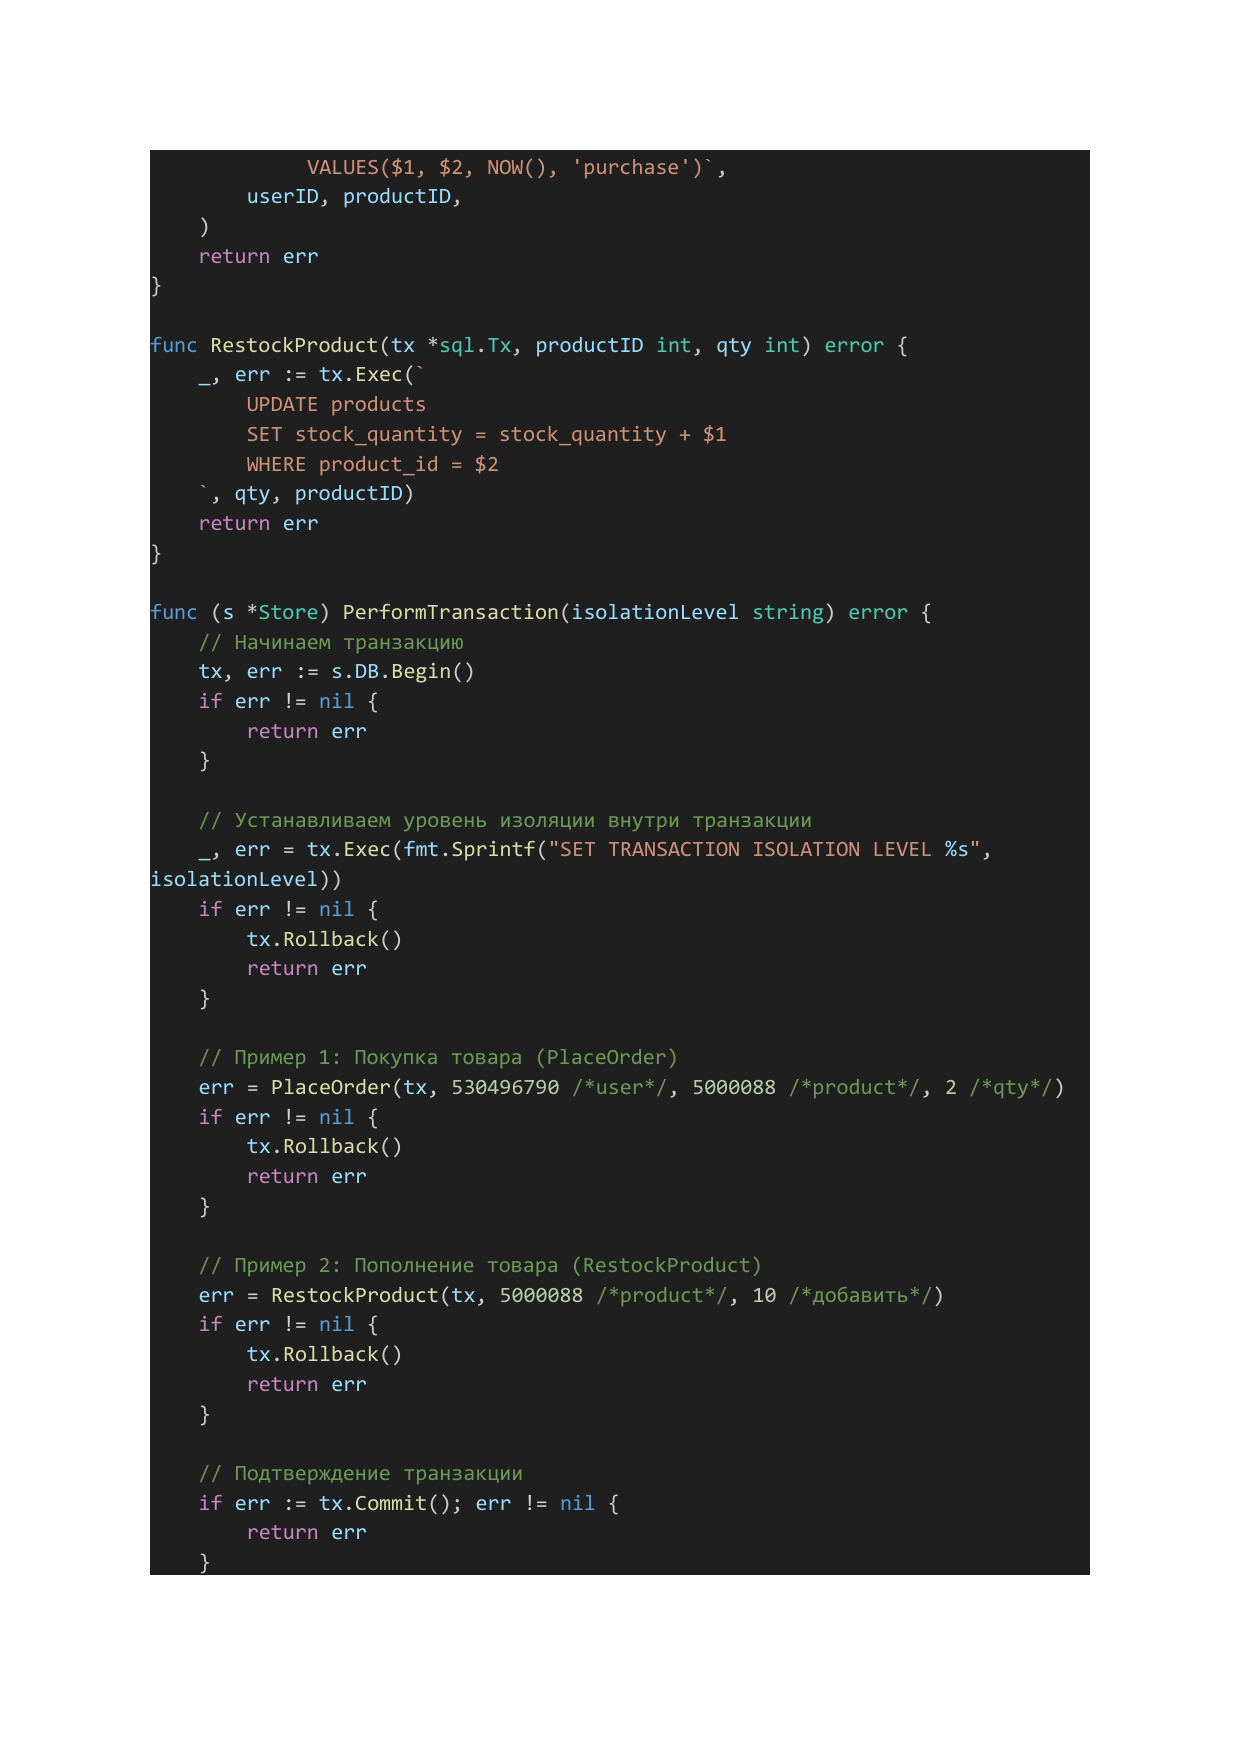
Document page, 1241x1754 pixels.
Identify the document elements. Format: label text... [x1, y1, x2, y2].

text return err [150, 1516, 1090, 1545]
text VALUES($1, $2, NOW(), 'purchase')`, [150, 150, 1090, 180]
text // Пример 1: Покупка товара (PlaceOrder) [150, 1041, 1090, 1070]
text return err [150, 952, 1090, 981]
text } [150, 744, 1090, 773]
text return err [150, 1367, 1090, 1397]
text return err [150, 506, 1090, 536]
text return err [150, 239, 1090, 269]
text } [150, 536, 1090, 566]
text if err := tx.Commit(); err != nil { [150, 1486, 1090, 1516]
text // Пример 2: Пополнение товара (RestockProduct) [150, 1248, 1090, 1278]
text _, err := tx.Exec(` [150, 358, 1090, 387]
text if err != nil { [150, 1100, 1090, 1130]
text ) [150, 209, 1090, 239]
text // Устанавливаем уровень изоляции внутри транзакции [150, 803, 1090, 833]
text _, err = tx.Exec(fmt.Sprintf("SET TRANSACTION ISOLATION LEVEL %s", isolationLevel)) [150, 833, 1090, 892]
text tx.Rollback() [150, 922, 1090, 952]
text userID, productID, [150, 180, 1090, 209]
text } [150, 1397, 1090, 1427]
text func RestockProduct(tx *sql.Tx, productID int, qty int) error { [150, 328, 1090, 358]
text } [150, 1545, 1090, 1575]
text if err != nil { [150, 684, 1090, 714]
text `, qty, productID) [150, 477, 1090, 506]
text err = RestockProduct(tx, 5000088 /*product*/, 10 /*добавить*/) [150, 1278, 1090, 1308]
text // Начинаем транзакцию [150, 625, 1090, 655]
text tx.Rollback() [150, 1130, 1090, 1159]
text func (s *Store) PerformTransaction(isolationLevel string) error { [150, 595, 1090, 625]
text if err != nil { [150, 1308, 1090, 1337]
text SET stock_quantity = stock_quantity + $1 [150, 417, 1090, 447]
text return err [150, 1159, 1090, 1189]
text } [150, 269, 1090, 298]
text // Подтверждение транзакции [150, 1456, 1090, 1486]
text tx.Rollback() [150, 1337, 1090, 1367]
text } [150, 981, 1090, 1011]
text } [150, 1189, 1090, 1219]
text UPDATE products [150, 387, 1090, 417]
text err = PlaceOrder(tx, 530496790 /*user*/, 5000088 /*product*/, 2 /*qty*/) [150, 1070, 1090, 1100]
text tx, err := s.DB.Begin() [150, 655, 1090, 684]
text WHERE product_id = $2 [150, 447, 1090, 477]
text if err != nil { [150, 892, 1090, 922]
text return err [150, 714, 1090, 744]
